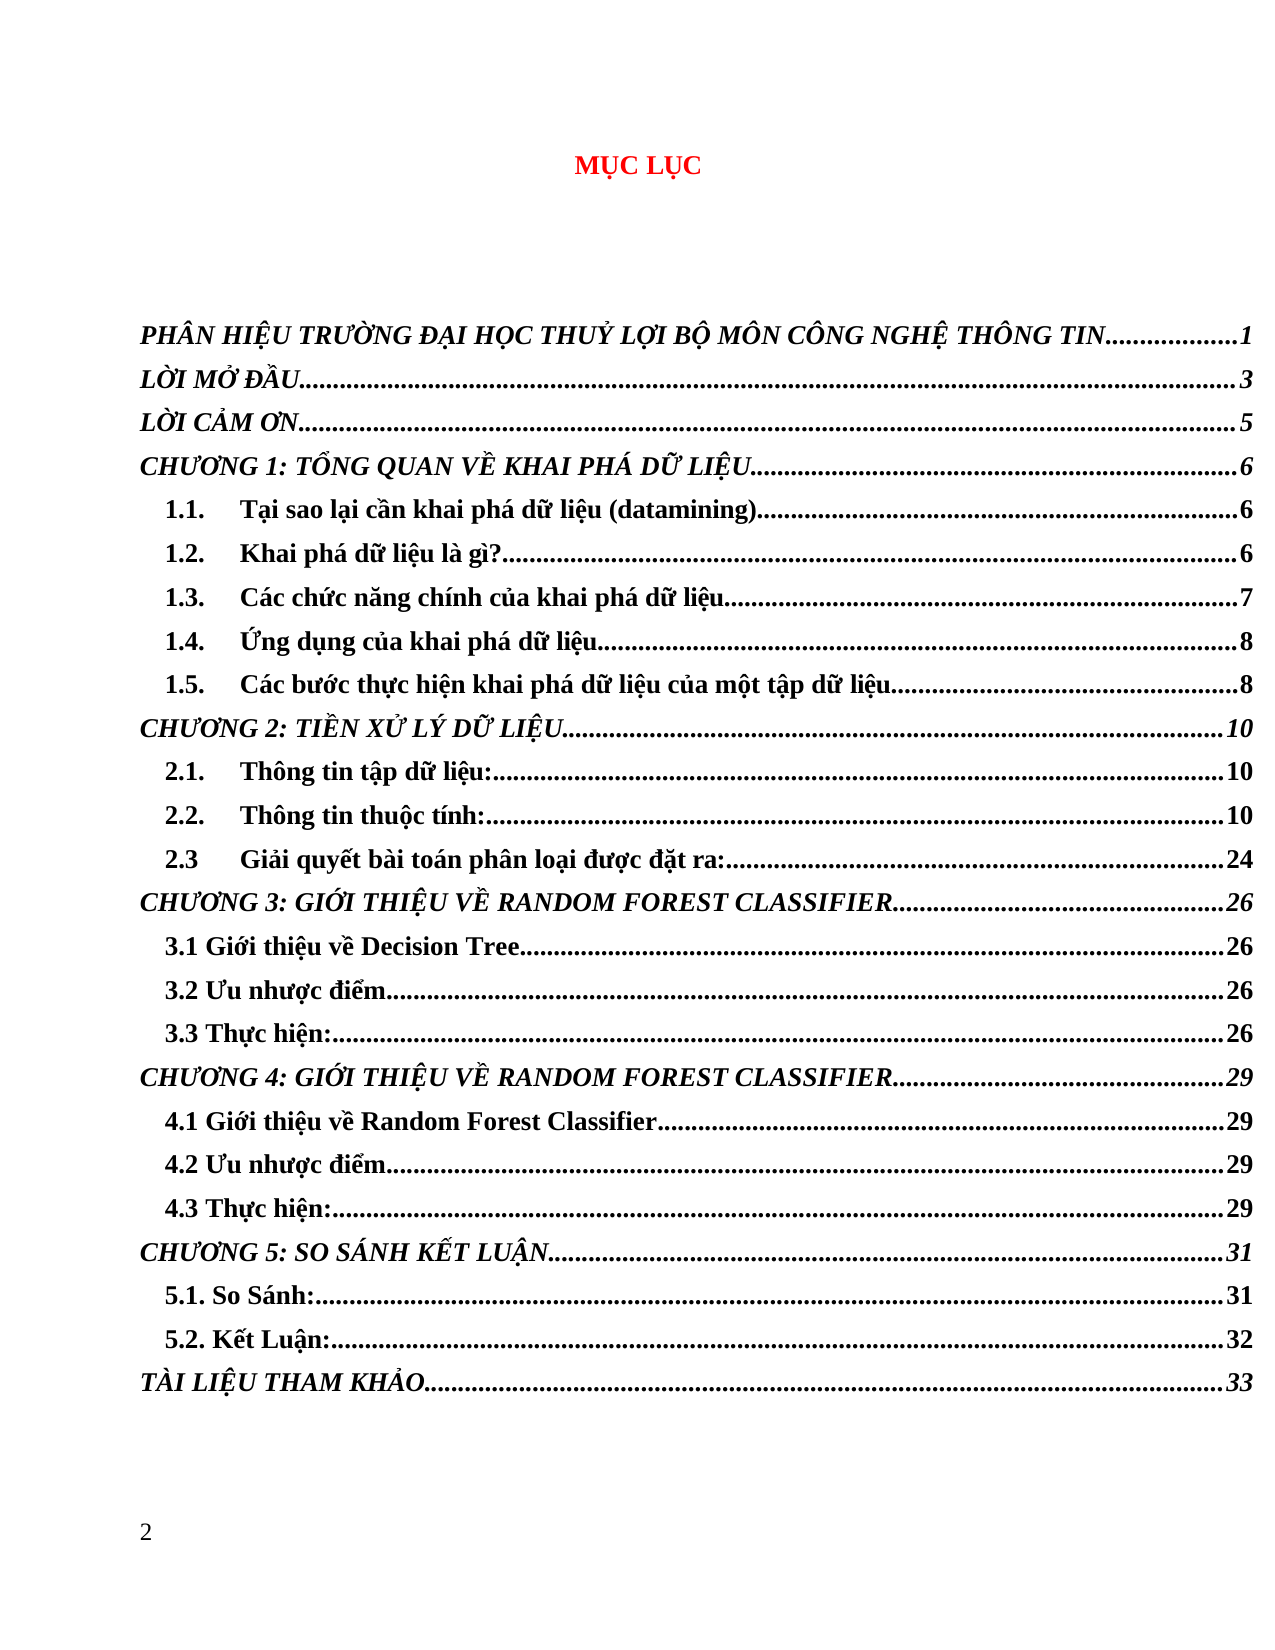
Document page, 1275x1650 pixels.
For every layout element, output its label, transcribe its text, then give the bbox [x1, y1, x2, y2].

title MỤC LỤC [260, 149, 1017, 181]
